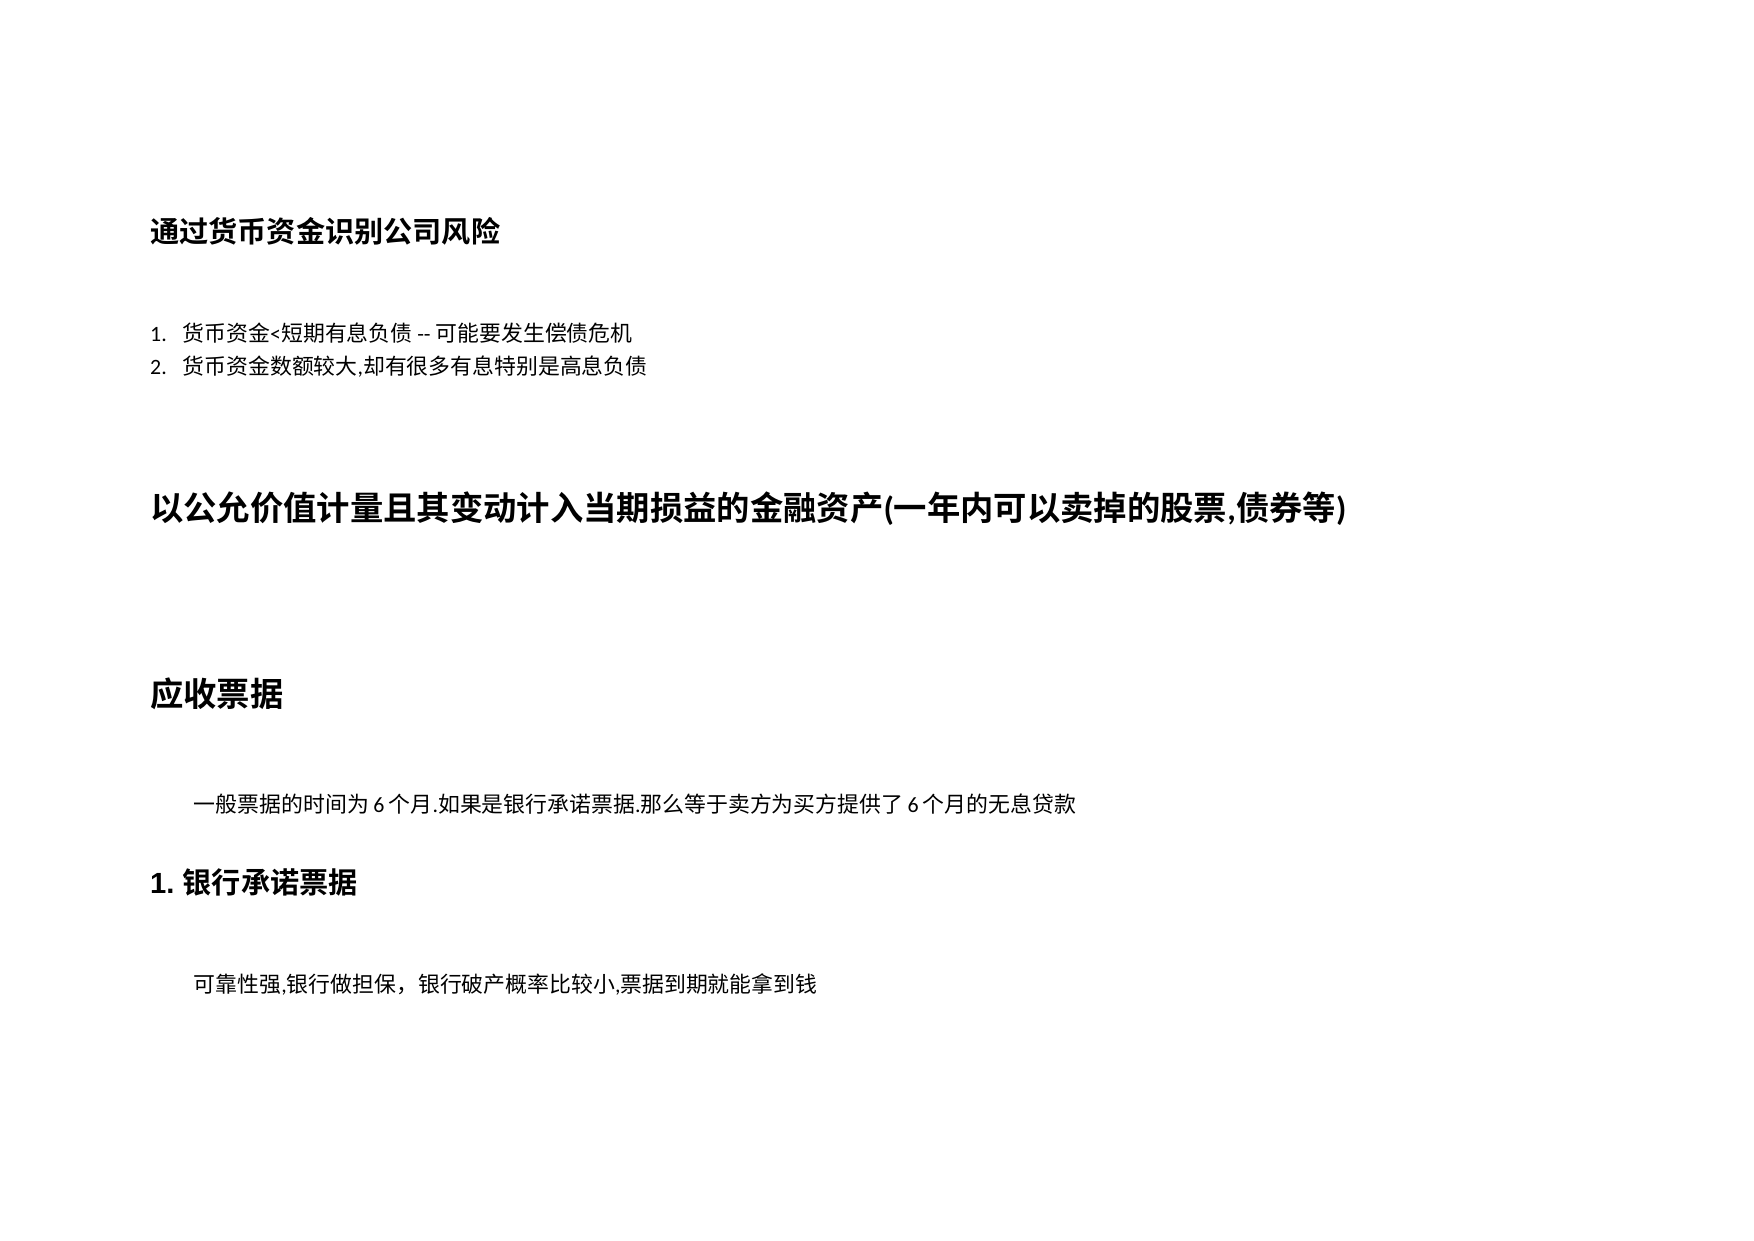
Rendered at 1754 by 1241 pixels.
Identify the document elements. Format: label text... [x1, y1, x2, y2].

subtitle 银行承诺票据 [150, 848, 1604, 913]
list 货币资金数额较大,却有很多有息特别是高息负债 [150, 348, 1604, 381]
text 可靠性强,银行做担保，银行破产概率比较小,票据到期就能拿到钱 [150, 966, 1604, 999]
list 货币资金<短期有息负债 -- 可能要发生偿债危机 [150, 316, 1604, 348]
text 一般票据的时间为6个月.如果是银行承诺票据.那么等于卖方为买方提供了6个月的无息贷款 [150, 786, 1604, 819]
subtitle 通过货币资金识别公司风险 [150, 198, 1604, 263]
subtitle 以公允价值计量且其变动计入当期损益的金融资产(一年内可以卖掉的股票,债券等) [150, 473, 1604, 538]
subtitle 应收票据 [150, 659, 1604, 724]
